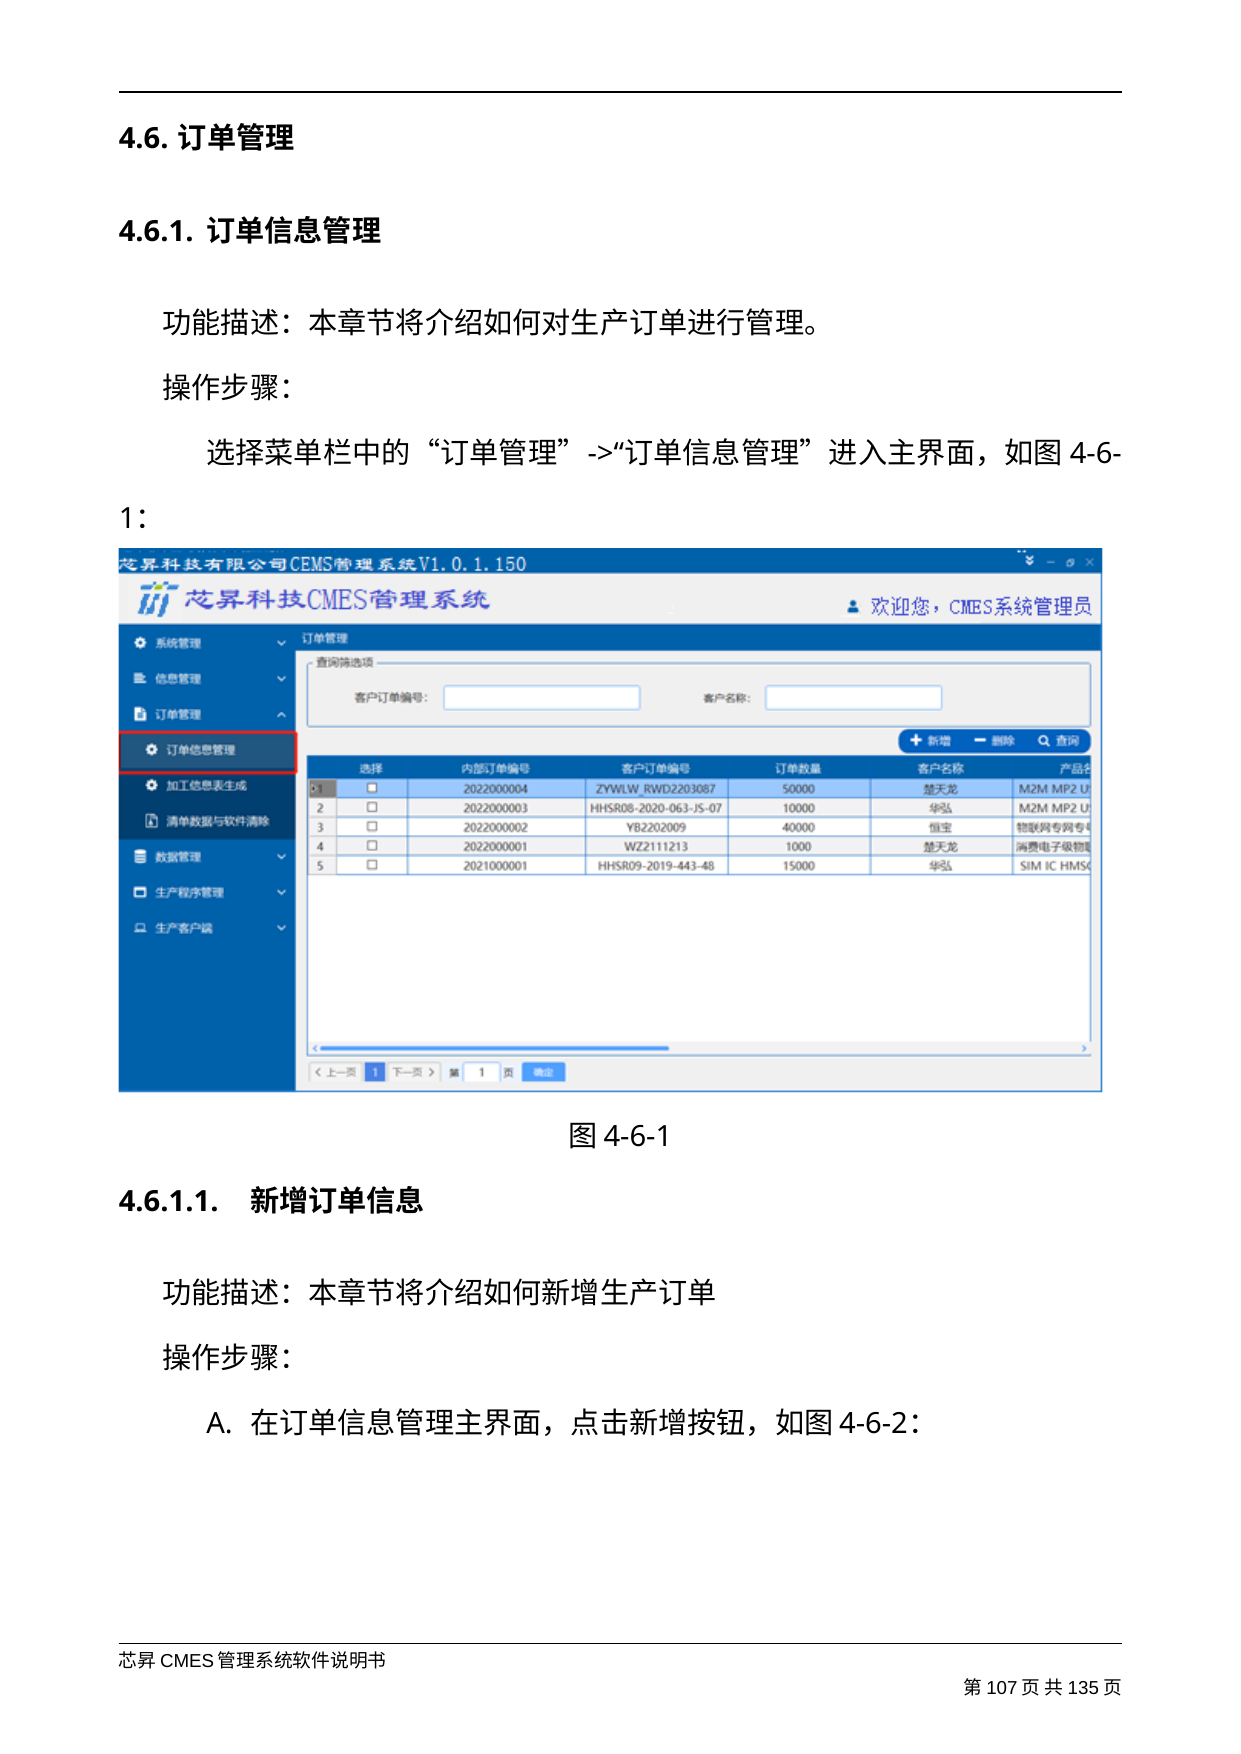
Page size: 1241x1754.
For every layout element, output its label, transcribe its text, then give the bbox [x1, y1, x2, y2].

list 操作步骤： [118, 353, 1122, 418]
list 在订单信息管理主界面，点击新增按钮，如图4-6-2： [206, 1388, 1122, 1453]
list 功能描述：本章节将介绍如何新增生产订单 [118, 1258, 1122, 1323]
list 图4-6-1 [118, 1101, 1122, 1166]
list 新增订单信息 [118, 1166, 1122, 1231]
list 选择菜单栏中的“订单管理”->“订单信息管理”进入主界面，如图4-6-1： [118, 418, 1122, 548]
list 订单信息管理 [118, 196, 1122, 261]
list 操作步骤： [118, 1323, 1122, 1388]
list 订单管理 [118, 104, 1122, 169]
list 功能描述：本章节将介绍如何对生产订单进行管理。 [118, 288, 1122, 353]
picture [118, 548, 1104, 1097]
